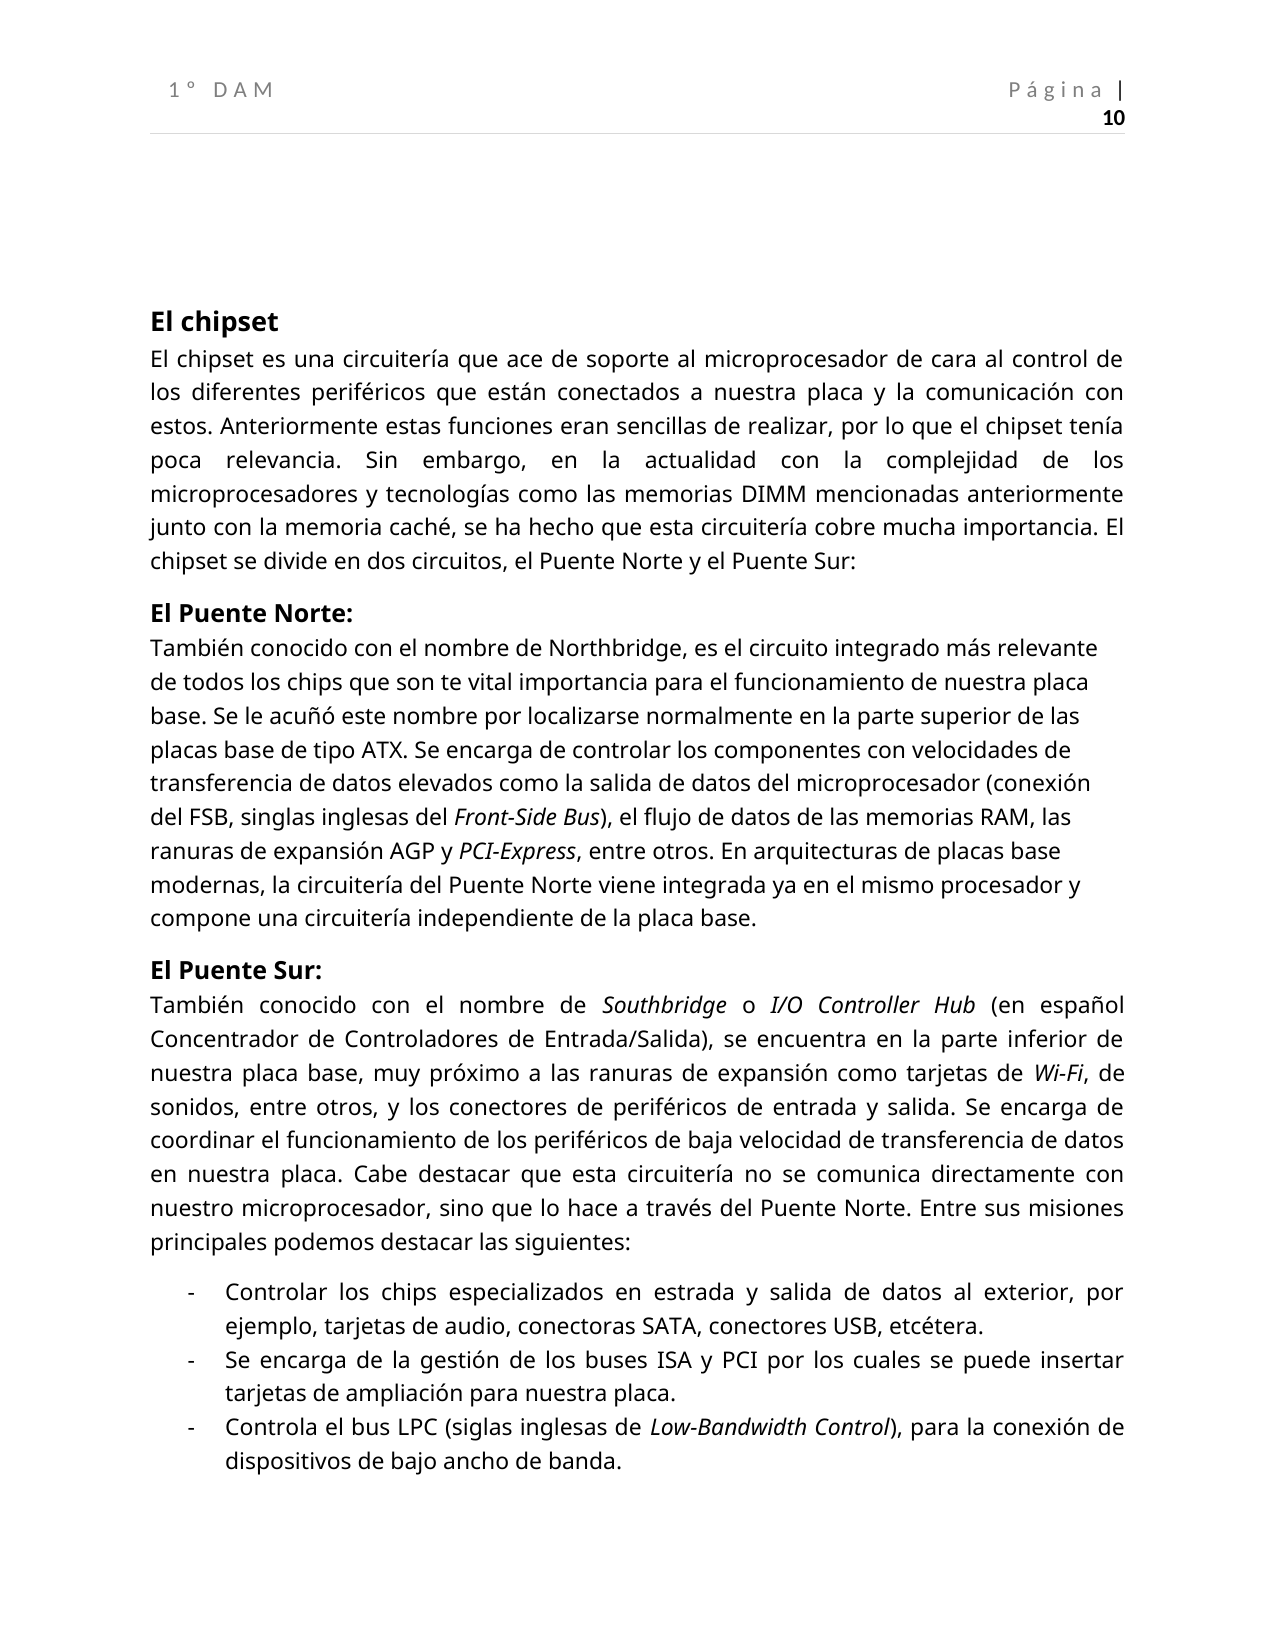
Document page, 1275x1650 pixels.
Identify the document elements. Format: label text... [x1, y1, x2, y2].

subtitle El chipset [150, 303, 1125, 340]
list Controla el bus LPC (siglas inglesas de Low-Bandwidth Control), para la conexión de dispositivos de bajo ancho de banda. [187, 1411, 1125, 1476]
list Se encarga de la gestión de los buses ISA y PCI por los cuales se puede insertar tarjetas de ampliación para nuestra placa. [187, 1344, 1125, 1409]
text También conocido con el nombre de Northbridge, es el circuito integrado más relevante de todos los chips que son te vital importancia para el funcionamiento de nuestra placa base. Se le acuñó este nombre por localizarse normalmente en la parte superior de las placas base de tipo ATX. Se encarga de controlar los componentes con velocidades de transferencia de datos elevados como la salida de datos del microprocesador (conexión del FSB, singlas inglesas del Front-Side Bus), el flujo de datos de las memorias RAM, las ranuras de expansión AGP y PCI-Express, entre otros. En arquitecturas de placas base modernas, la circuitería del Puente Norte viene integrada ya en el mismo procesador y compone una circuitería independiente de la placa base. [150, 632, 1125, 933]
text También conocido con el nombre de Southbridge o I/O Controller Hub (en español Concentrador de Controladores de Entrada/Salida), se encuentra en la parte inferior de nuestra placa base, muy próximo a las ranuras de expansión como tarjetas de Wi-Fi, de sonidos, entre otros, y los conectores de periféricos de entrada y salida. Se encarga de coordinar el funcionamiento de los periféricos de baja velocidad de transferencia de datos en nuestra placa. Cabe destacar que esta circuitería no se comunica directamente con nuestro microprocesador, sino que lo hace a través del Puente Norte. Entre sus misiones principales podemos destacar las siguientes: [150, 989, 1125, 1257]
text El chipset es una circuitería que ace de soporte al microprocesador de cara al control de los diferentes periféricos que están conectados a nuestra placa y la comunicación con estos. Anteriormente estas funciones eran sencillas de realizar, por lo que el chipset tenía poca relevancia. Sin embargo, en la actualidad con la complejidad de los microprocesadores y tecnologías como las memorias DIMM mencionadas anteriormente junto con la memoria caché, se ha hecho que esta circuitería cobre mucha importancia. El chipset se divide en dos circuitos, el Puente Norte y el Puente Sur: [150, 343, 1125, 576]
list Controlar los chips especializados en estrada y salida de datos al exterior, por ejemplo, tarjetas de audio, conectoras SATA, conectores USB, etcétera. [187, 1276, 1125, 1341]
subtitle El Puente Norte: [150, 596, 1125, 629]
subtitle El Puente Sur: [150, 953, 1125, 987]
